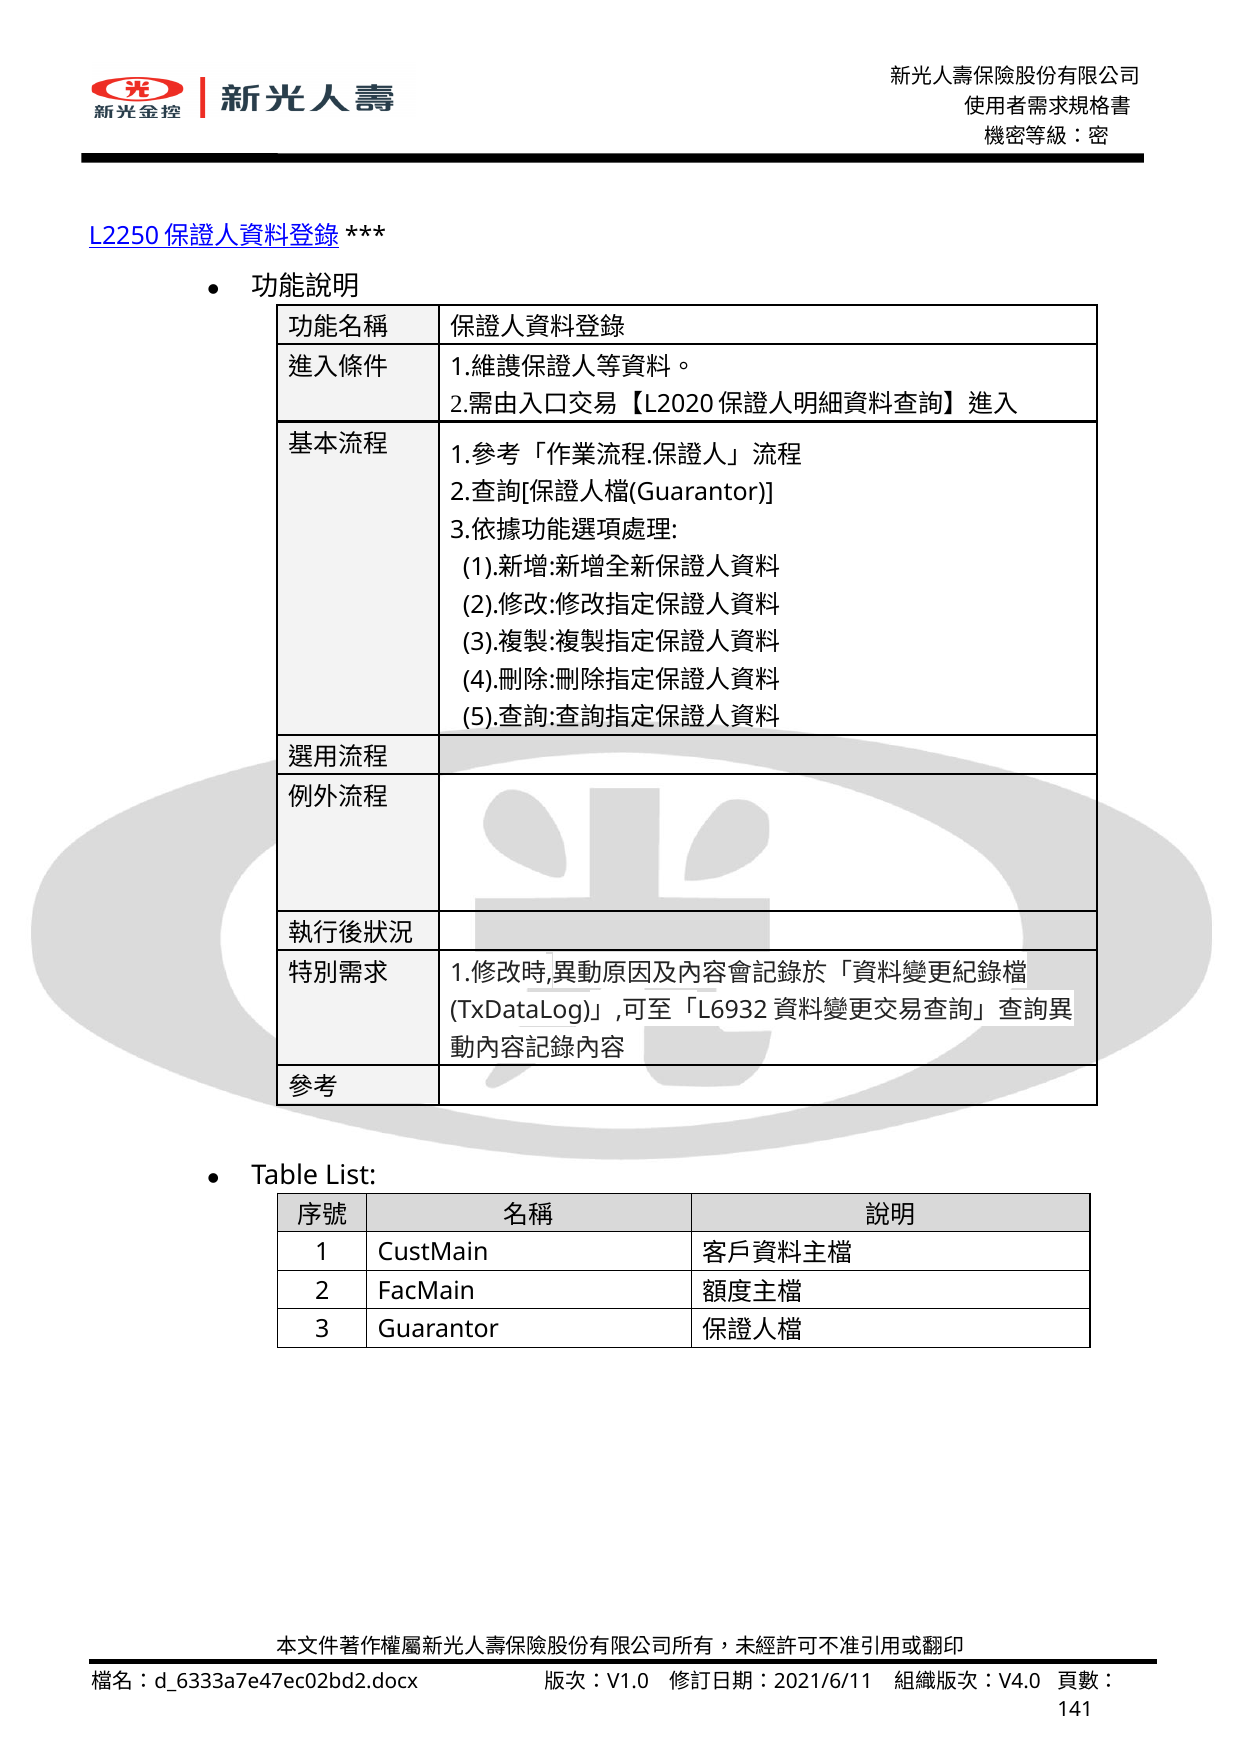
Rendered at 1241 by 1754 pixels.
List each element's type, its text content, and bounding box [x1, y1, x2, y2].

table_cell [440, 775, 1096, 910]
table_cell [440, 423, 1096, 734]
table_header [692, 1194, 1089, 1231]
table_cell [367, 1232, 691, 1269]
list Table List: [207, 1156, 1152, 1192]
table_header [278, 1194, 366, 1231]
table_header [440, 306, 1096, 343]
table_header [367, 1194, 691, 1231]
picture [25, 713, 1215, 1166]
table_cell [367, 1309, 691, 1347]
list 功能說明 [207, 264, 1152, 304]
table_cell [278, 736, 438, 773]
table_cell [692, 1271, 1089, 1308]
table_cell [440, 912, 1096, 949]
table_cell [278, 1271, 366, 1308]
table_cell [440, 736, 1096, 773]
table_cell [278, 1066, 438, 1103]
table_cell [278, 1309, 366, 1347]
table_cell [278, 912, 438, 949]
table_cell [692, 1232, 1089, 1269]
picture [91, 61, 417, 118]
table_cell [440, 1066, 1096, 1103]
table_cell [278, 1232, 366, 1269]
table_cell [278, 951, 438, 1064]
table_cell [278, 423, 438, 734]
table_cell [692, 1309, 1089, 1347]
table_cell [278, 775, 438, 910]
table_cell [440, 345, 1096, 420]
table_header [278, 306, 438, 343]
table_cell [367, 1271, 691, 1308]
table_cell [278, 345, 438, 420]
subtitle L2250保證人資料登錄 *** [89, 216, 1152, 252]
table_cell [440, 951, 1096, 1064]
